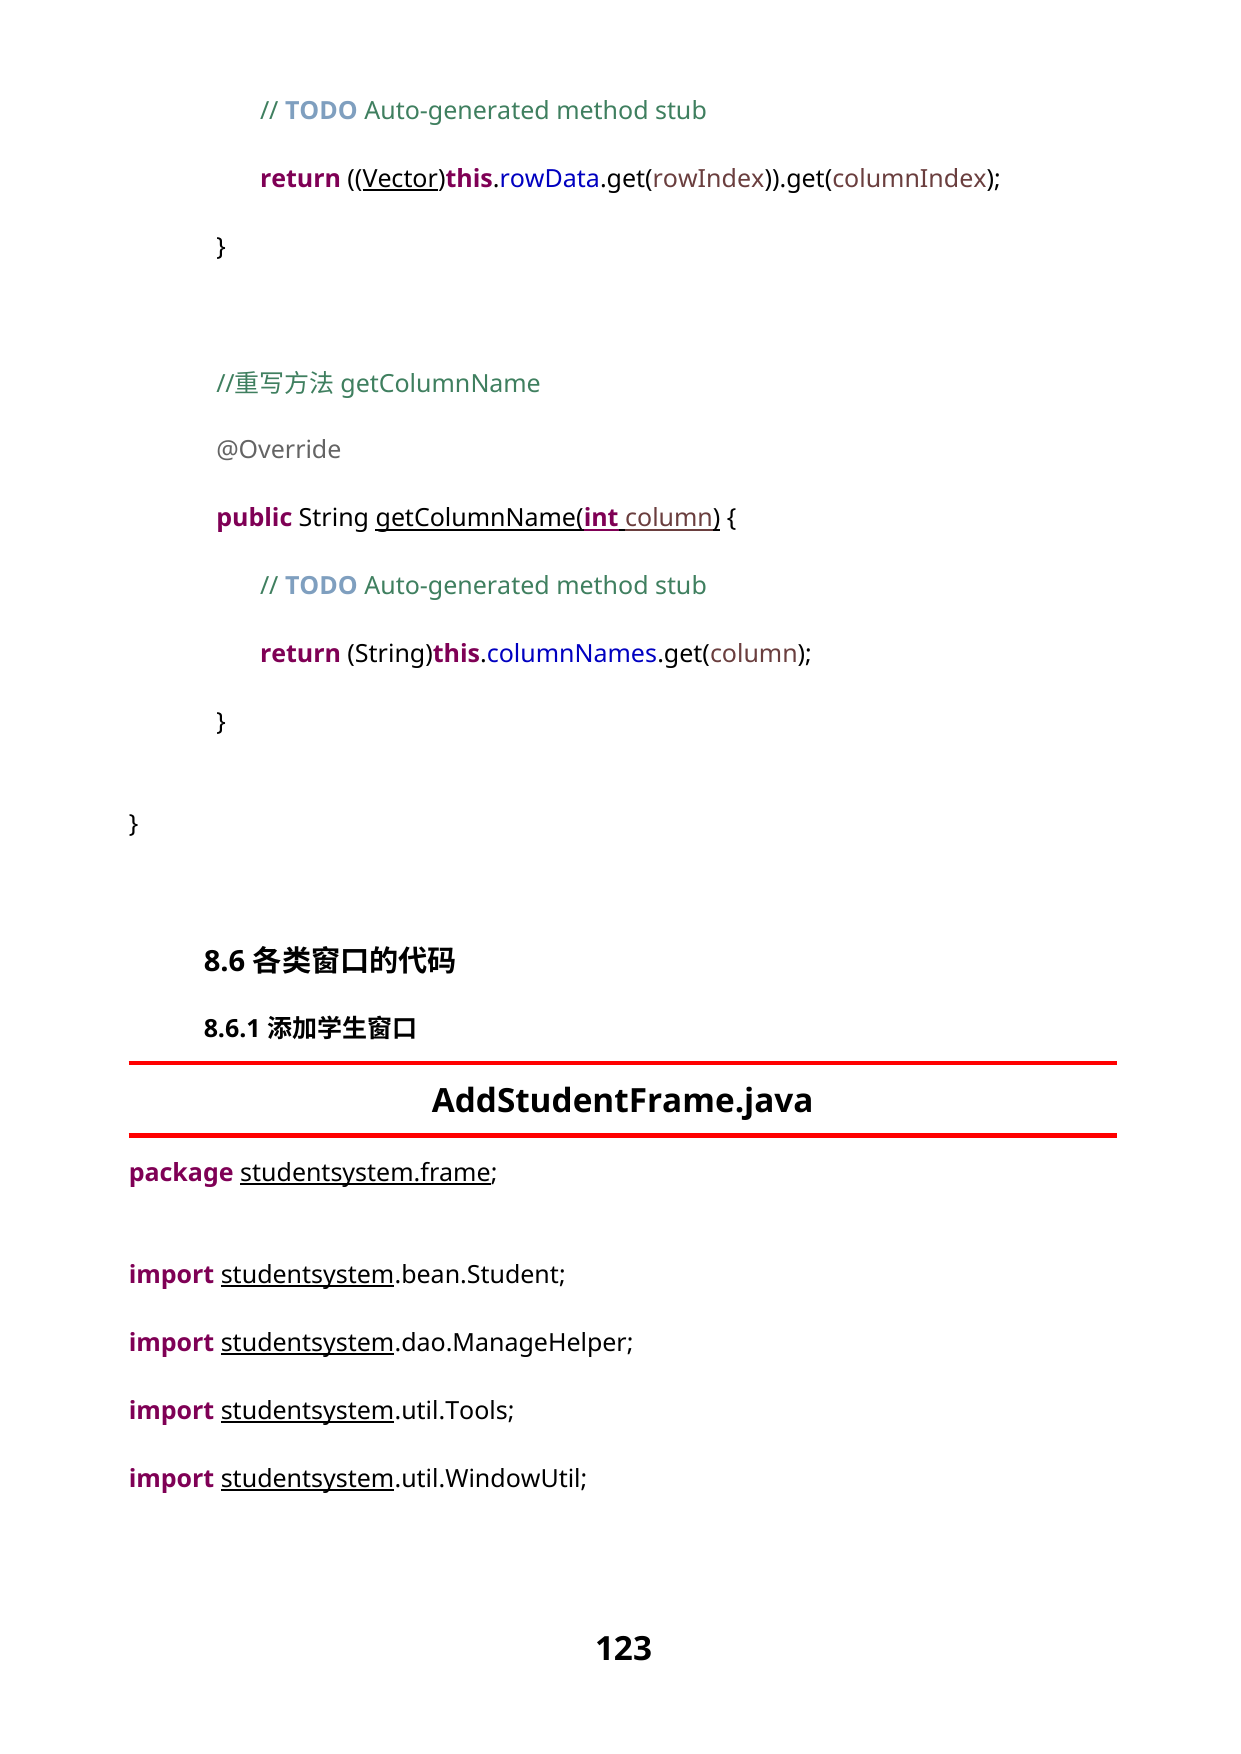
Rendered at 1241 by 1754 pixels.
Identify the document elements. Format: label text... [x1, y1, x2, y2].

text return (String)this.columnNames.get(column); [128, 619, 1118, 687]
text return ((Vector)this.rowData.get(rowIndex)).get(columnIndex); [128, 144, 1118, 212]
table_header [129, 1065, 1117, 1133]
text 8.6 各类窗口的代码 [203, 925, 1118, 993]
text import studentsystem.util.WindowUtil; [128, 1443, 1118, 1511]
text } [128, 789, 1118, 857]
text import studentsystem.util.Tools; [128, 1376, 1118, 1443]
text package studentsystem.frame; [128, 1138, 1118, 1206]
text import studentsystem.dao.ManageHelper; [128, 1308, 1118, 1376]
text // TODO Auto-generated method stub [128, 76, 1118, 144]
text import studentsystem.bean.Student; [128, 1240, 1118, 1308]
text 8.6.1 添加学生窗口 [203, 993, 1118, 1061]
text } [128, 687, 1118, 755]
text } [128, 212, 1118, 279]
text //重写方法 getColumnName [128, 347, 1118, 415]
text // TODO Auto-generated method stub [128, 551, 1118, 619]
text public String getColumnName(int column) { [128, 483, 1118, 551]
text @Override [128, 415, 1118, 483]
